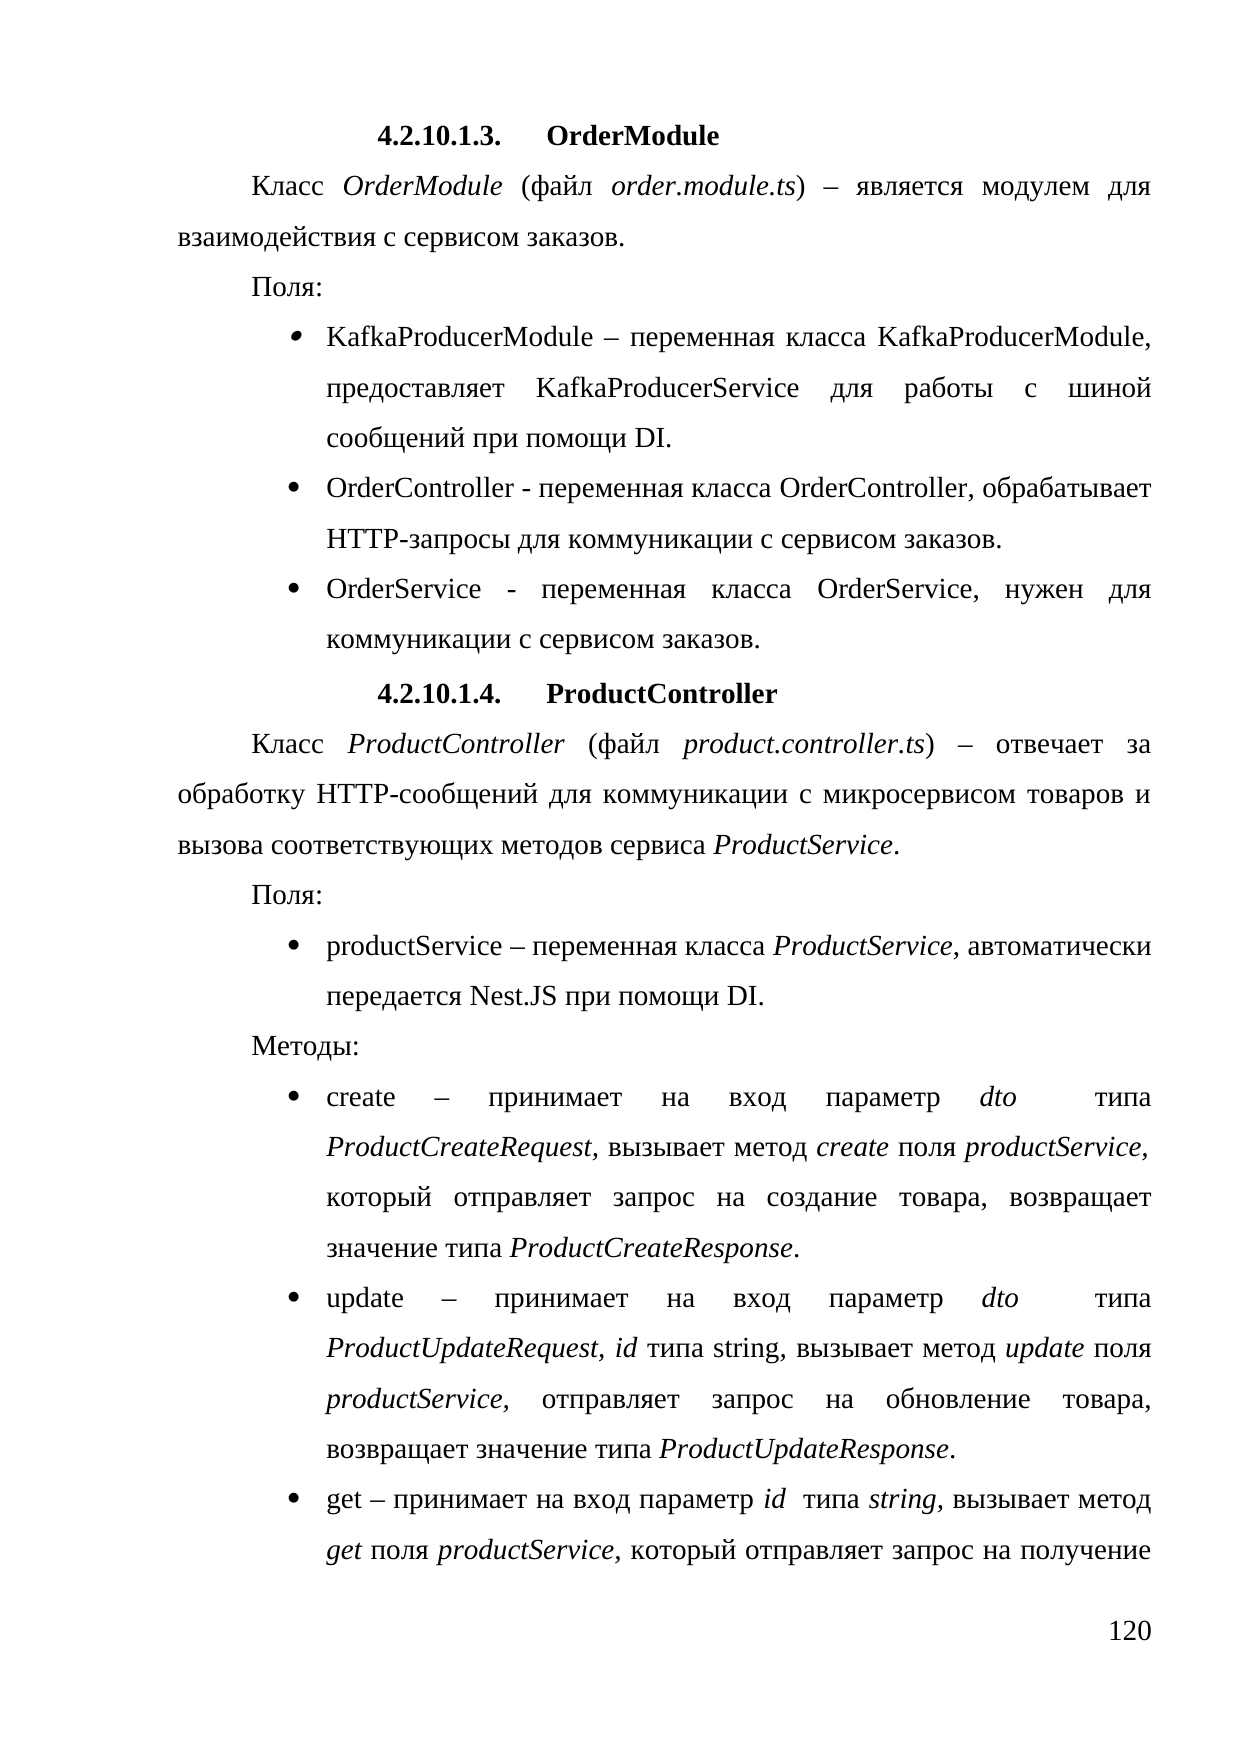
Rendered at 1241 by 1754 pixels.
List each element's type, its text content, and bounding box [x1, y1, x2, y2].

text Класс ProductController (файл product.controller.ts) – отвечает за обработку HTTP-сообщений для коммуникации с микросервисом товаров и вызова соответствующих методов сервиса ProductService. [177, 726, 1152, 861]
text Поля: [177, 877, 1152, 911]
text Поля: [177, 269, 1152, 303]
list update – принимает на вход параметр dto типа ProductUpdateRequest, id типа string, вызывает метод update поля productService, отправляет запрос на обновление товара, возвращает значение типа ProductUpdateResponse. [288, 1280, 1152, 1464]
text Методы: [177, 1028, 1152, 1062]
subtitle ProductController [377, 676, 1152, 709]
list OrderController - переменная класса OrderController, обрабатывает HTTP-запросы для коммуникации с сервисом заказов. [288, 470, 1152, 554]
list create – принимает на вход параметр dto типа ProductCreateRequest, вызывает метод create поля productService, который отправляет запрос на создание товара, возвращает значение типа ProductCreateResponse. [288, 1079, 1152, 1263]
text Класс OrderModule (файл order.module.ts) – является модулем для взаимодействия с сервисом заказов. [177, 168, 1152, 252]
list OrderService - переменная класса OrderService, нужен для коммуникации с сервисом заказов. [288, 571, 1152, 655]
list KafkaProducerModule – переменная класса KafkaProducerModule, предоставляет KafkaProducerService для работы с шиной сообщений при помощи DI. [288, 319, 1152, 454]
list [288, 1481, 1152, 1565]
list productService – переменная класса ProductService, автоматически передается Nest.JS при помощи DI. [288, 928, 1152, 1012]
subtitle OrderModule [377, 118, 1152, 152]
